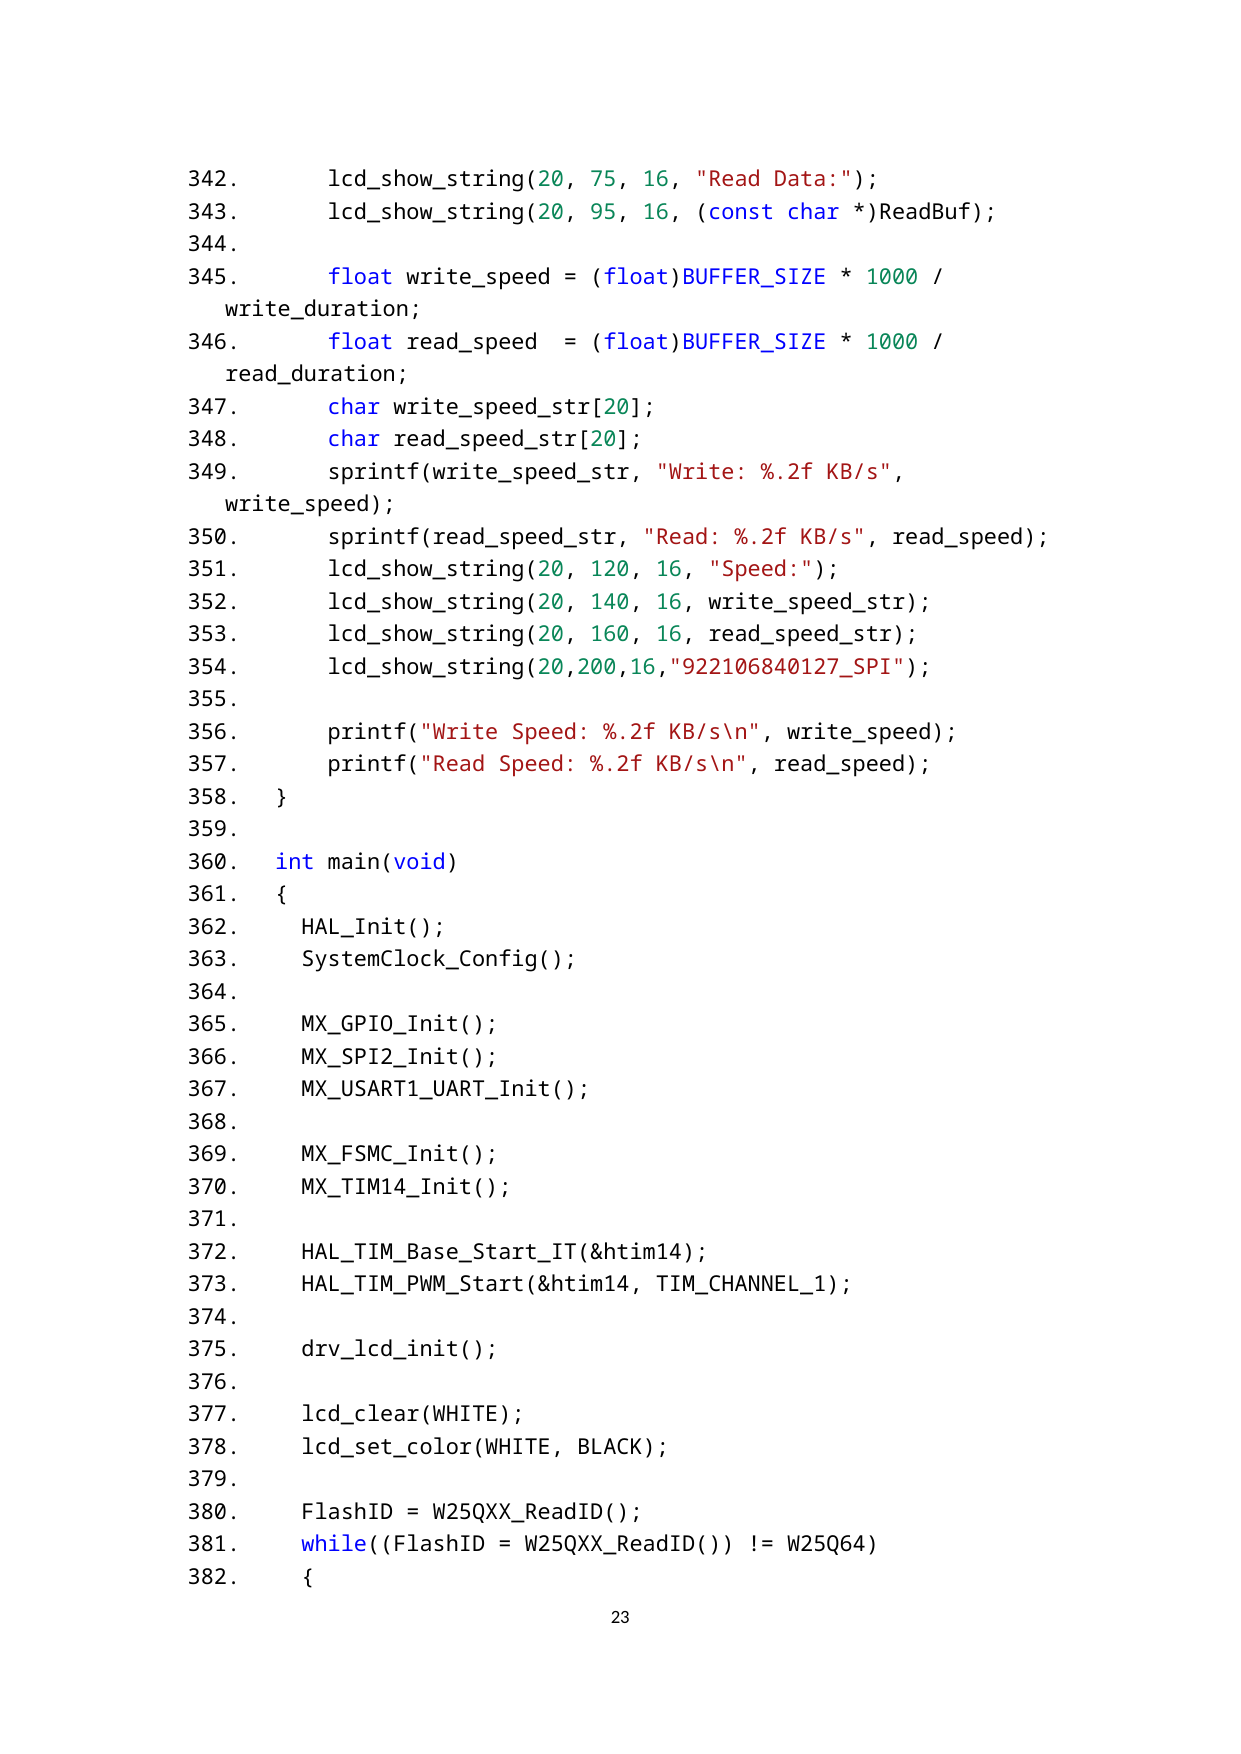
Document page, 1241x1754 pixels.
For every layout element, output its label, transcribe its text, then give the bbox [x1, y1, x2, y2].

list float write_speed = (float)BUFFER_SIZE * 1000 / write_duration; [187, 259, 1053, 324]
list drv_lcd_init(); [187, 1332, 1053, 1364]
list lcd_clear(WHITE); [187, 1397, 1053, 1429]
list lcd_show_string(20, 75, 16, "Read Data:"); [187, 162, 1053, 194]
list MX_GPIO_Init(); [187, 1007, 1053, 1039]
list while((FlashID = W25QXX_ReadID()) != W25Q64) [187, 1527, 1053, 1559]
list printf("Read Speed: %.2f KB/s\n", read_speed); [187, 747, 1053, 779]
list sprintf(write_speed_str, "Write: %.2f KB/s", write_speed); [187, 454, 1053, 519]
list int main(void) [187, 844, 1053, 877]
list { [187, 1559, 1053, 1592]
list HAL_TIM_Base_Start_IT(&htim14); [187, 1234, 1053, 1267]
list SystemClock_Config(); [187, 942, 1053, 974]
list } [187, 779, 1053, 812]
list char read_speed_str[20]; [187, 422, 1053, 454]
list lcd_set_color(WHITE, BLACK); [187, 1429, 1053, 1462]
list printf("Write Speed: %.2f KB/s\n", write_speed); [187, 714, 1053, 747]
list lcd_show_string(20, 95, 16, (const char *)ReadBuf); [187, 194, 1053, 227]
list { [187, 877, 1053, 909]
list MX_FSMC_Init(); [187, 1137, 1053, 1169]
list float read_speed = (float)BUFFER_SIZE * 1000 / read_duration; [187, 324, 1053, 389]
list MX_SPI2_Init(); [187, 1039, 1053, 1072]
list char write_speed_str[20]; [187, 389, 1053, 422]
list lcd_show_string(20,200,16,"922106840127_SPI"); [187, 649, 1053, 682]
list lcd_show_string(20, 120, 16, "Speed:"); [187, 552, 1053, 584]
list MX_USART1_UART_Init(); [187, 1072, 1053, 1104]
list FlashID = W25QXX_ReadID(); [187, 1494, 1053, 1527]
list lcd_show_string(20, 160, 16, read_speed_str); [187, 617, 1053, 649]
list HAL_Init(); [187, 909, 1053, 942]
list sprintf(read_speed_str, "Read: %.2f KB/s", read_speed); [187, 519, 1053, 552]
list MX_TIM14_Init(); [187, 1169, 1053, 1202]
list HAL_TIM_PWM_Start(&htim14, TIM_CHANNEL_1); [187, 1267, 1053, 1299]
list lcd_show_string(20, 140, 16, write_speed_str); [187, 584, 1053, 617]
